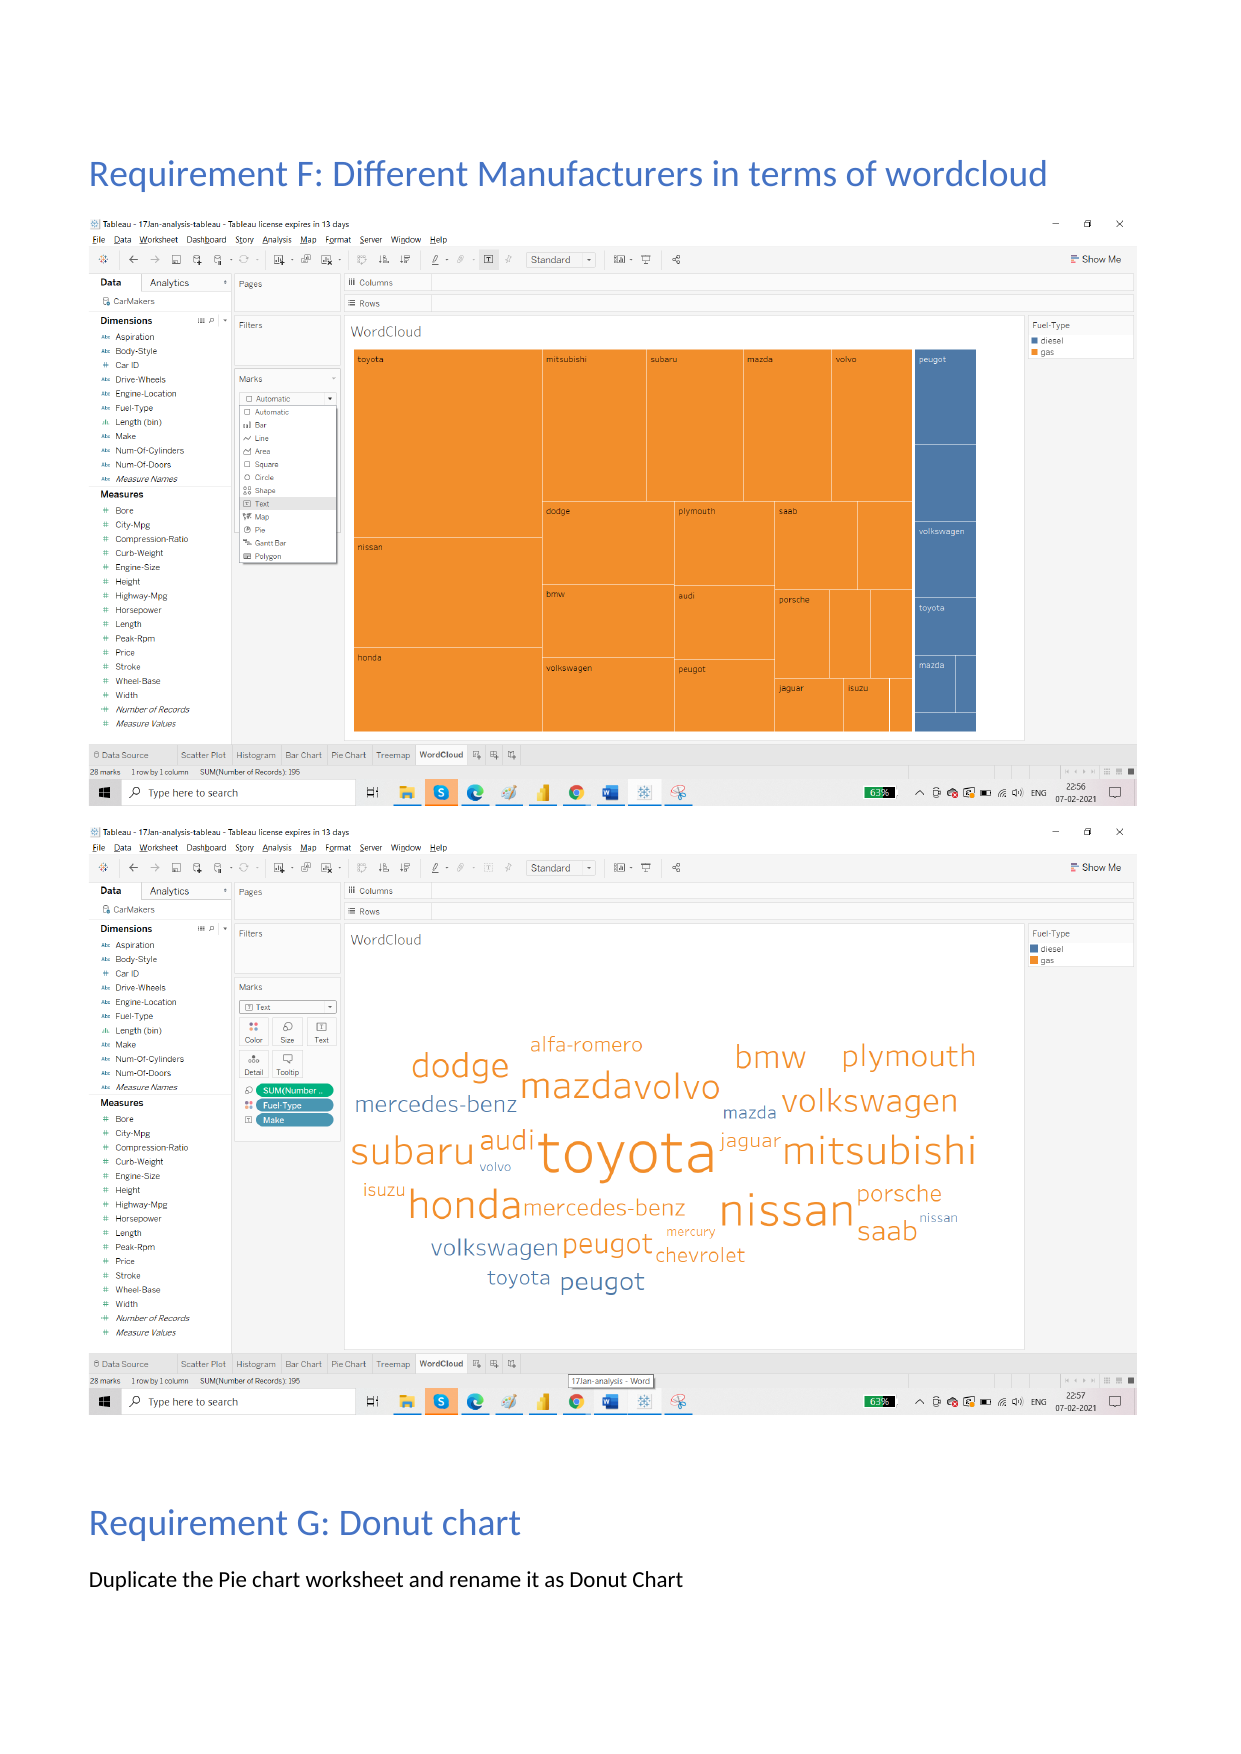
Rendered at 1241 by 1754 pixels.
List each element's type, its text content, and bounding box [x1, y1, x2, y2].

picture [88, 824, 1137, 1415]
text Duplicate the Pie chart worksheet and rename it as Donut Chart [89, 1566, 1137, 1593]
text Requirement G: Donut chart [89, 1499, 1137, 1545]
picture [88, 216, 1137, 806]
text Requirement F: Different Manufacturers in terms of wordcloud [89, 150, 1137, 196]
